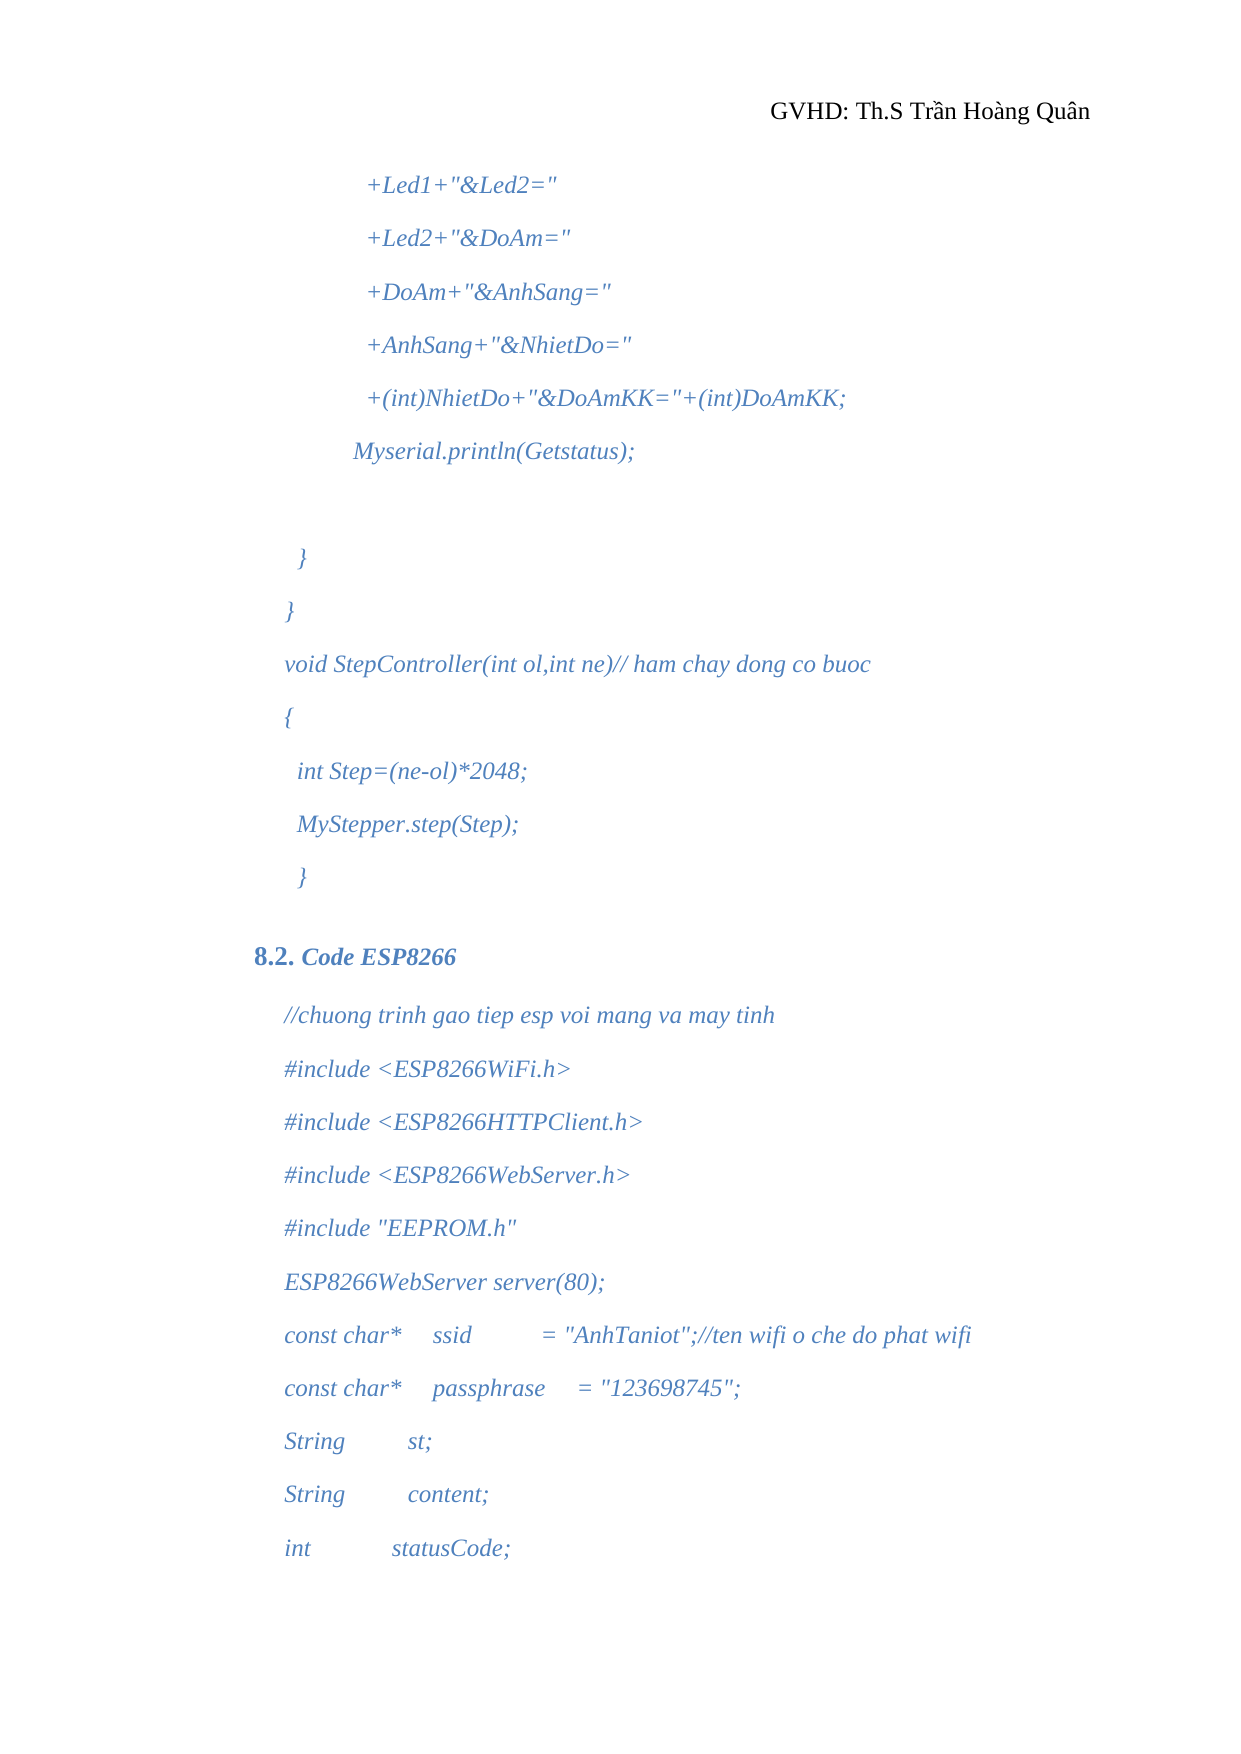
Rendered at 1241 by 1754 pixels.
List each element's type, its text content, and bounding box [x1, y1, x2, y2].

text { [209, 702, 1090, 731]
text } [209, 543, 1090, 572]
text Myserial.println(Getstatus); [209, 436, 1090, 465]
text String st; [209, 1426, 1090, 1455]
text } [209, 862, 1090, 891]
text const char* passphrase = "123698745"; [209, 1373, 1090, 1402]
subtitle Code ESP8266 [254, 940, 1090, 972]
text #include "EEPROM.h" [209, 1213, 1090, 1242]
text +DoAm+"&AnhSang=" [209, 277, 1090, 305]
text +Led2+"&DoAm=" [209, 223, 1090, 252]
text void StepController(int ol,int ne)// ham chay dong co buoc [209, 649, 1090, 678]
text int Step=(ne-ol)*2048; [209, 756, 1090, 784]
text } [209, 596, 1090, 625]
text const char* ssid = "AnhTaniot";//ten wifi o che do phat wifi [209, 1320, 1090, 1349]
text String content; [209, 1479, 1090, 1508]
text //chuong trinh gao tiep esp voi mang va may tinh [209, 1001, 1090, 1029]
text +Led1+"&Led2=" [209, 170, 1090, 199]
text #include <ESP8266HTTPClient.h> [209, 1107, 1090, 1136]
text ESP8266WebServer server(80); [209, 1267, 1090, 1295]
text int statusCode; [209, 1533, 1090, 1562]
text #include <ESP8266WebServer.h> [209, 1160, 1090, 1189]
text #include <ESP8266WiFi.h> [209, 1054, 1090, 1082]
text MyStepper.step(Step); [209, 809, 1090, 838]
text +(int)NhietDo+"&DoAmKK="+(int)DoAmKK; [209, 383, 1090, 412]
text +AnhSang+"&NhietDo=" [209, 330, 1090, 359]
